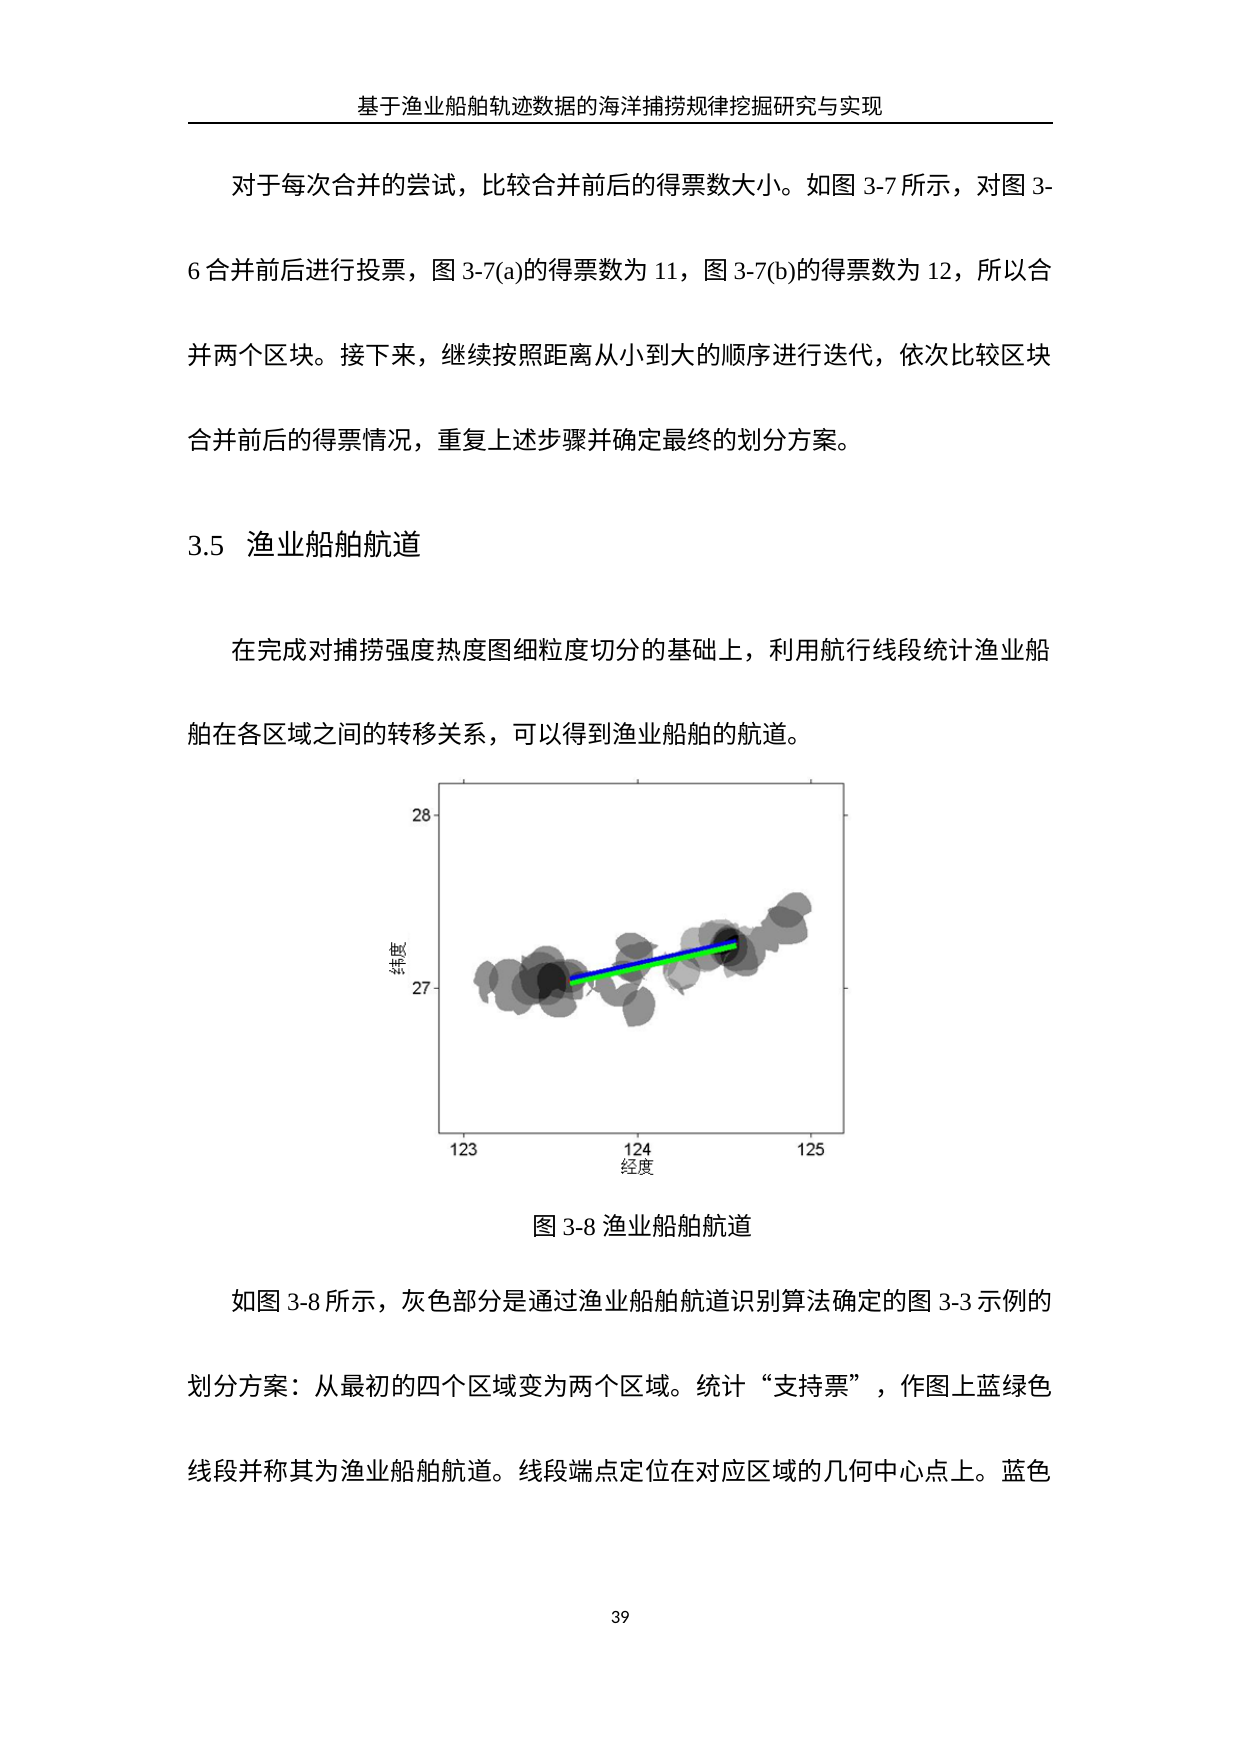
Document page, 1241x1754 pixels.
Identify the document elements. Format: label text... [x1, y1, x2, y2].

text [187, 1266, 1053, 1503]
text 对于每次合并的尝试，比较合并前后的得票数大小。如图3-7所示，对图3-6合并前后进行投票，图3-7(a)的得票数为11，图3-7(b)的得票数为12，所以合并两个区块。接下来，继续按照距离从小到大的顺序进行迭代，依次比较区块合并前后的得票情况，重复上述步骤并确定最终的划分方案。 [187, 150, 1053, 473]
table_cell 图3-8 渔业船舶航道 [176, 1191, 1064, 1266]
text 在完成对捕捞强度热度图细粒度切分的基础上，利用航行线段统计渔业船舶在各区域之间的转移关系，可以得到渔业船舶的航道。 [187, 614, 1053, 767]
table_header [176, 776, 1064, 1191]
picture [387, 776, 853, 1178]
subtitle 渔业船舶航道 [187, 509, 1053, 577]
